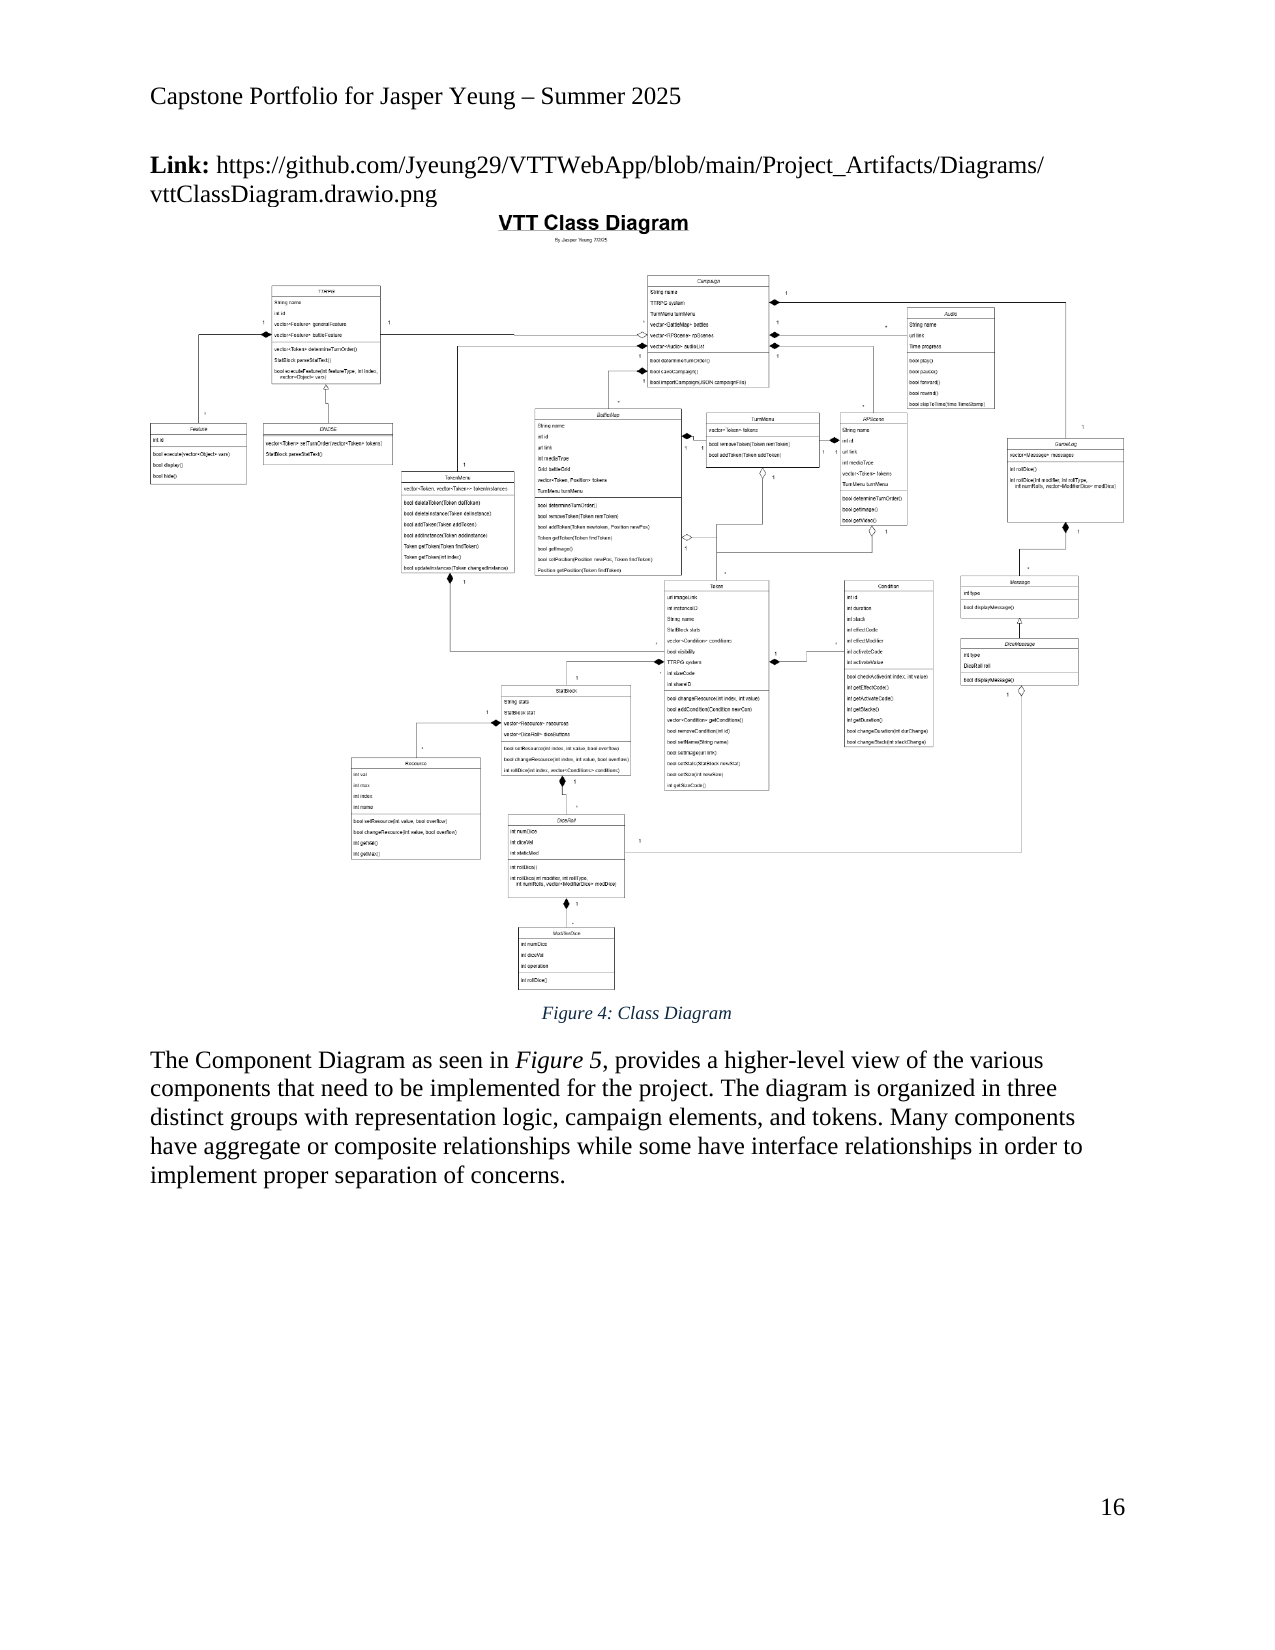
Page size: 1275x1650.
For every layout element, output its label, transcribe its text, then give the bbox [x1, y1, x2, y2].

picture [150, 207, 1124, 990]
text The Component Diagram as seen in Figure 5, provides a higher-level view of the various components that need to be implemented for the project. The diagram is organized in three distinct groups with representation logic, campaign elements, and tokens. Many components have aggregate or composite relationships while some have interface relationships in order to implement proper separation of concerns. [150, 1045, 1125, 1188]
